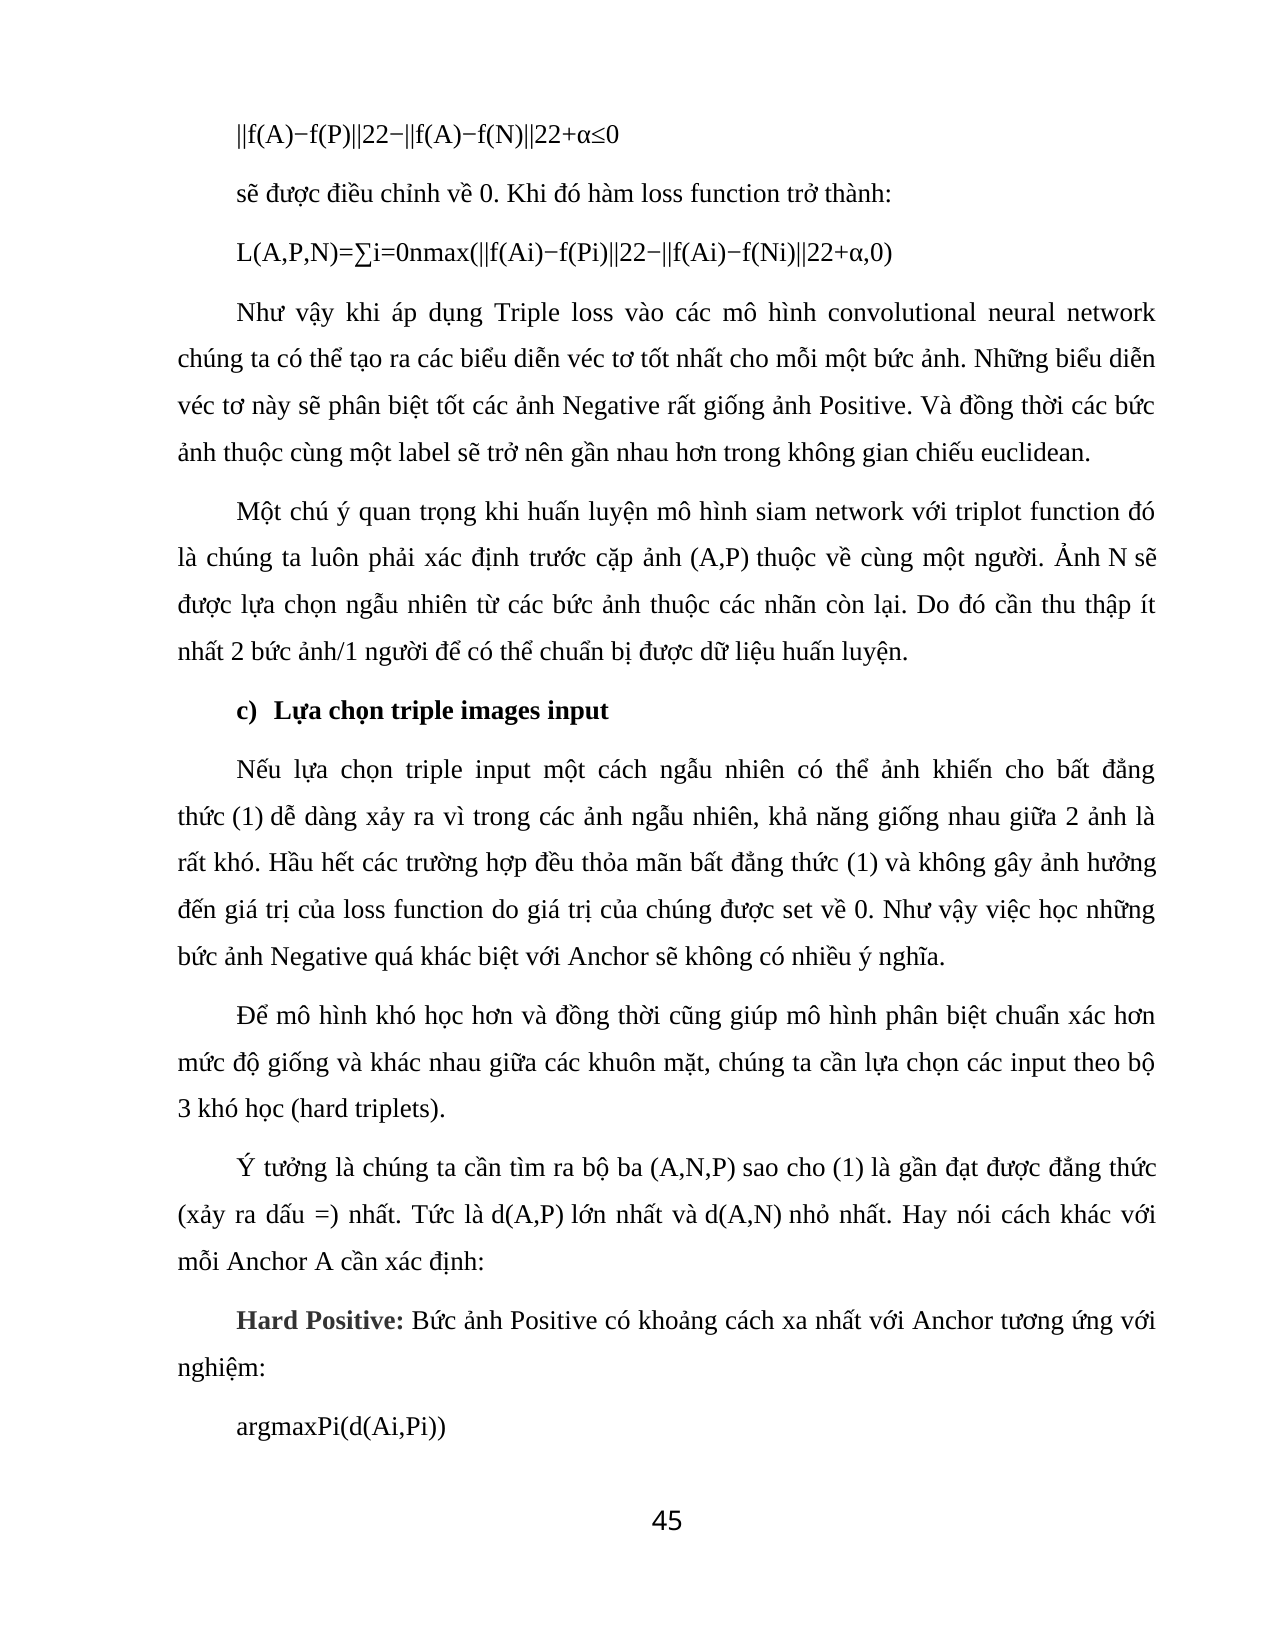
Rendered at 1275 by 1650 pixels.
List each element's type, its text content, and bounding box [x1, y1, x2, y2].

text Để mô hình khó học hơn và đồng thời cũng giúp mô hình phân biệt chuẩn xác hơn mức độ giống và khác nhau giữa các khuôn mặt, chúng ta cần lựa chọn các input theo bộ 3 khó học (hard triplets). [177, 999, 1157, 1123]
text Như vậy khi áp dụng Triple loss vào các mô hình convolutional neural network chúng ta có thể tạo ra các biểu diễn véc tơ tốt nhất cho mỗi một bức ảnh. Những biểu diễn véc tơ này sẽ phân biệt tốt các ảnh Negative rất giống ảnh Positive. Và đồng thời các bức ảnh thuộc cùng một label sẽ trở nên gần nhau hơn trong không gian chiếu euclidean. [177, 296, 1157, 467]
text ||f(A)−f(P)||22−||f(A)−f(N)||22+α≤0 [177, 118, 1157, 149]
text Hard Positive: Bức ảnh Positive có khoảng cách xa nhất với Anchor tương ứng với nghiệm: [177, 1304, 1157, 1382]
text Nếu lựa chọn triple input một cách ngẫu nhiên có thể ảnh khiến cho bất đẳng thức (1) dễ dàng xảy ra vì trong các ảnh ngẫu nhiên, khả năng giống nhau giữa 2 ảnh là rất khó. Hầu hết các trường hợp đều thỏa mãn bất đẳng thức (1) và không gây ảnh hưởng đến giá trị của loss function do giá trị của chúng được set về 0. Như vậy việc học những bức ảnh Negative quá khác biệt với Anchor sẽ không có nhiều ý nghĩa. [177, 753, 1157, 971]
text sẽ được điều chỉnh về 0. Khi đó hàm loss function trở thành: [177, 177, 1157, 208]
text Ý tưởng là chúng ta cần tìm ra bộ ba (A,N,P) sao cho (1) là gần đạt được đẳng thức (xảy ra dấu =) nhất. Tức là d(A,P) lớn nhất và d(A,N) nhỏ nhất. Hay nói cách khác với mỗi Anchor A cần xác định: [177, 1151, 1157, 1276]
text Một chú ý quan trọng khi huấn luyện mô hình siam network với triplot function đó là chúng ta luôn phải xác định trước cặp ảnh (A,P) thuộc về cùng một người. Ảnh N sẽ được lựa chọn ngẫu nhiên từ các bức ảnh thuộc các nhãn còn lại. Do đó cần thu thập ít nhất 2 bức ảnh/1 người để có thể chuẩn bị được dữ liệu huấn luyện. [177, 495, 1157, 666]
list Lựa chọn triple images input [236, 694, 1157, 725]
text L(A,P,N)=∑i=0nmax(||f(Ai)−f(Pi)||22−||f(Ai)−f(Ni)||22+α,0) [177, 236, 1157, 268]
text argmaxPi(d(Ai,Pi)) [177, 1410, 1157, 1441]
